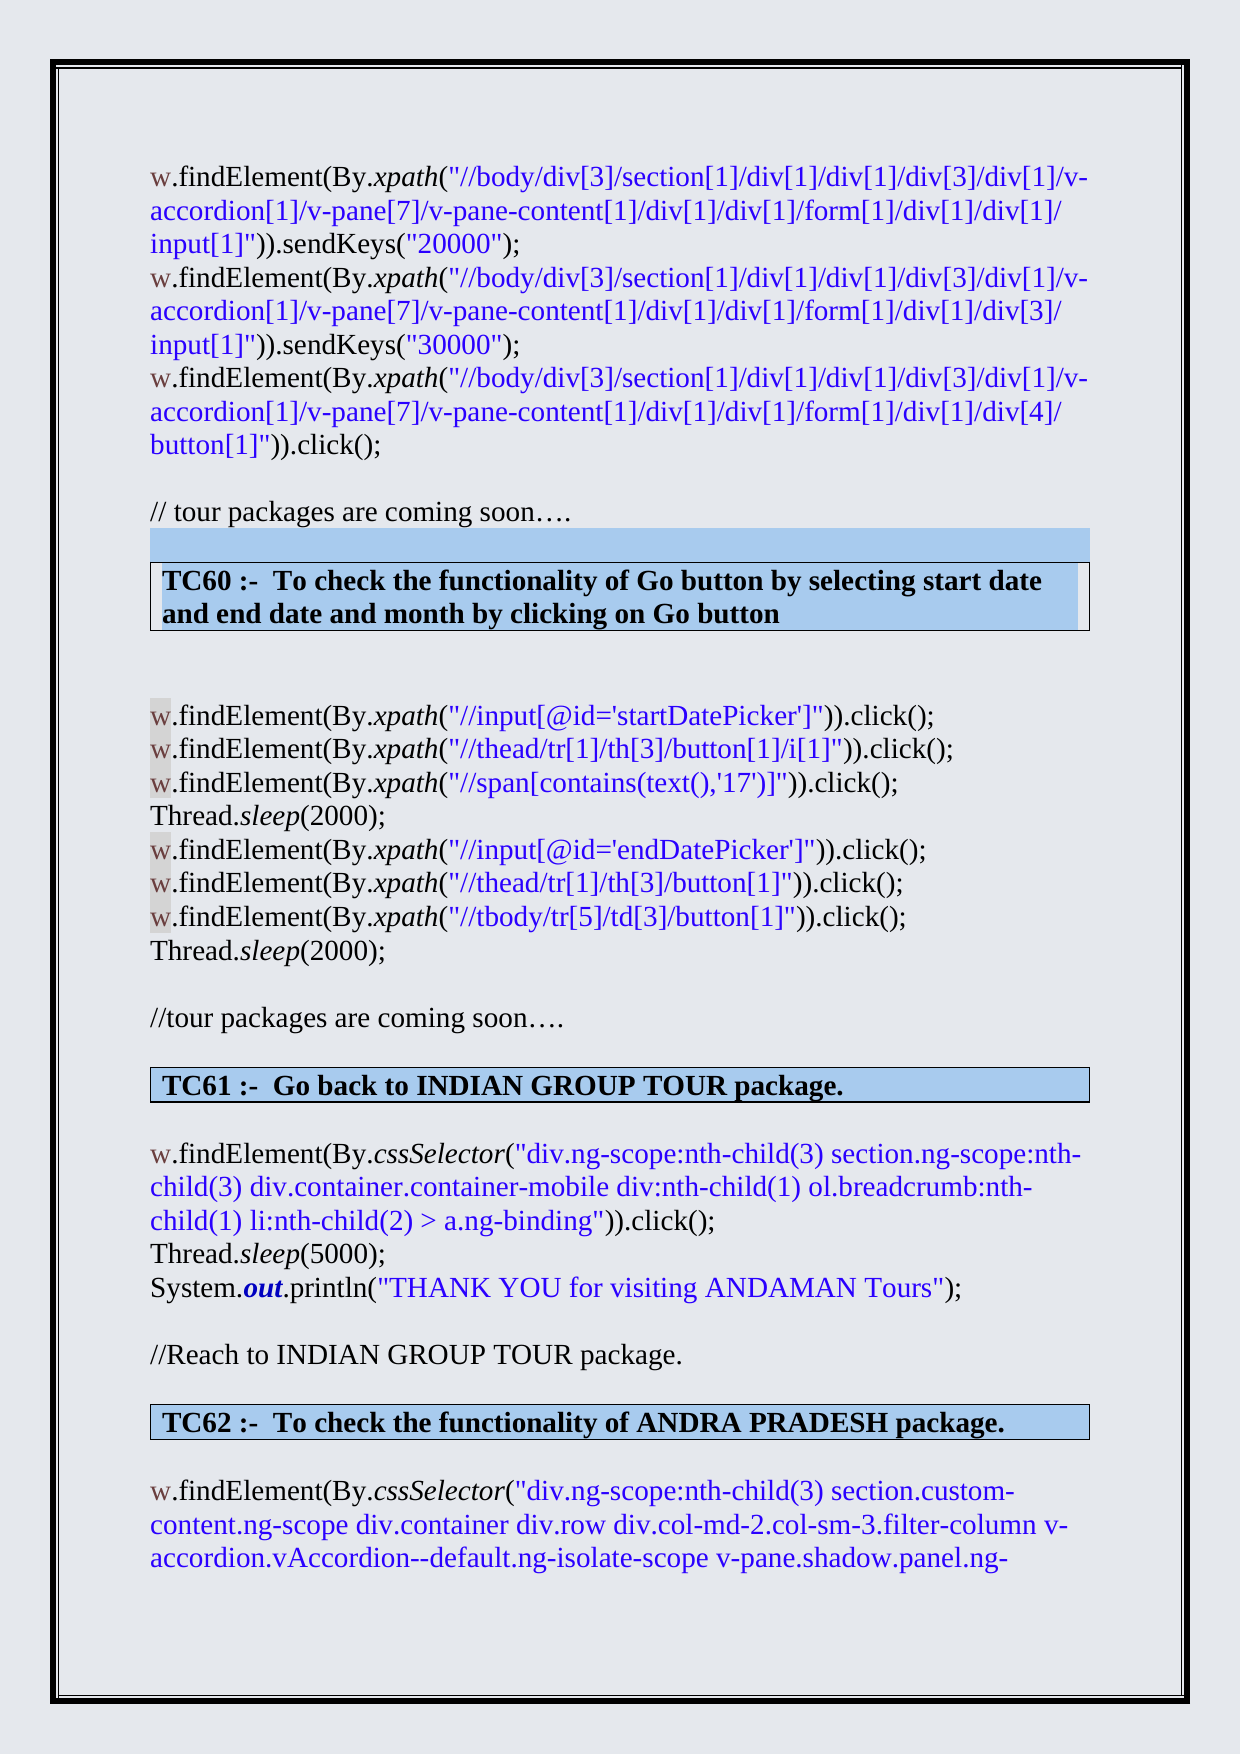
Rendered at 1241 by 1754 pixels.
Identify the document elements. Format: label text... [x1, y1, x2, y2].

text // tour packages are coming soon…. [150, 494, 1090, 528]
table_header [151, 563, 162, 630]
text Thread.sleep(2000); [150, 798, 1090, 832]
text w.findElement(By.cssSelector("div.ng-scope:nth-child(3) section.ng-scope:nth-child(3) div.container.container-mobile div:nth-child(1) ol.breadcrumb:nth-child(1) li:nth-child(2) > a.ng-binding")).click(); [150, 1136, 1090, 1237]
text w.findElement(By.xpath("//body/div[3]/section[1]/div[1]/div[1]/div[3]/div[1]/v-accordion[1]/v-pane[7]/v-pane-content[1]/div[1]/div[1]/form[1]/div[1]/div[3]/input[1]")).sendKeys("30000"); [150, 260, 1090, 360]
text w.findElement(By.xpath("//body/div[3]/section[1]/div[1]/div[1]/div[3]/div[1]/v-accordion[1]/v-pane[7]/v-pane-content[1]/div[1]/div[1]/form[1]/div[1]/div[1]/input[1]")).sendKeys("20000"); [150, 159, 1090, 260]
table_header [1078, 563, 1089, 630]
text w.findElement(By.xpath("//thead/tr[1]/th[3]/button[1]/i[1]")).click(); [171, 731, 1090, 765]
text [150, 1473, 1090, 1574]
text Thread.sleep(5000); [150, 1237, 1090, 1270]
table_header TC61 :- Go back to INDIAN GROUP TOUR package. [151, 1068, 1089, 1101]
text w.findElement(By.xpath("//body/div[3]/section[1]/div[1]/div[1]/div[3]/div[1]/v-accordion[1]/v-pane[7]/v-pane-content[1]/div[1]/div[1]/form[1]/div[1]/div[4]/button[1]")).click(); [150, 360, 1090, 461]
text w.findElement(By.xpath("//thead/tr[1]/th[3]/button[1]")).click(); [171, 866, 1090, 899]
text w.findElement(By.xpath("//tbody/tr[5]/td[3]/button[1]")).click(); [171, 899, 1090, 933]
text //tour packages are coming soon…. [150, 1000, 1090, 1033]
text w.findElement(By.xpath("//input[@id='startDatePicker']")).click(); [171, 698, 1090, 731]
table_header TC62 :- To check the functionality of ANDRA PRADESH package. [151, 1405, 1089, 1439]
text //Reach to INDIAN GROUP TOUR package. [150, 1337, 1090, 1371]
text Thread.sleep(2000); [150, 933, 1090, 966]
text w.findElement(By.xpath("//input[@id='endDatePicker']")).click(); [171, 832, 1090, 866]
text w.findElement(By.xpath("//span[contains(text(),'17')]")).click(); [171, 765, 1090, 798]
text System.out.println("THANK YOU for visiting ANDAMAN Tours"); [150, 1270, 1090, 1304]
